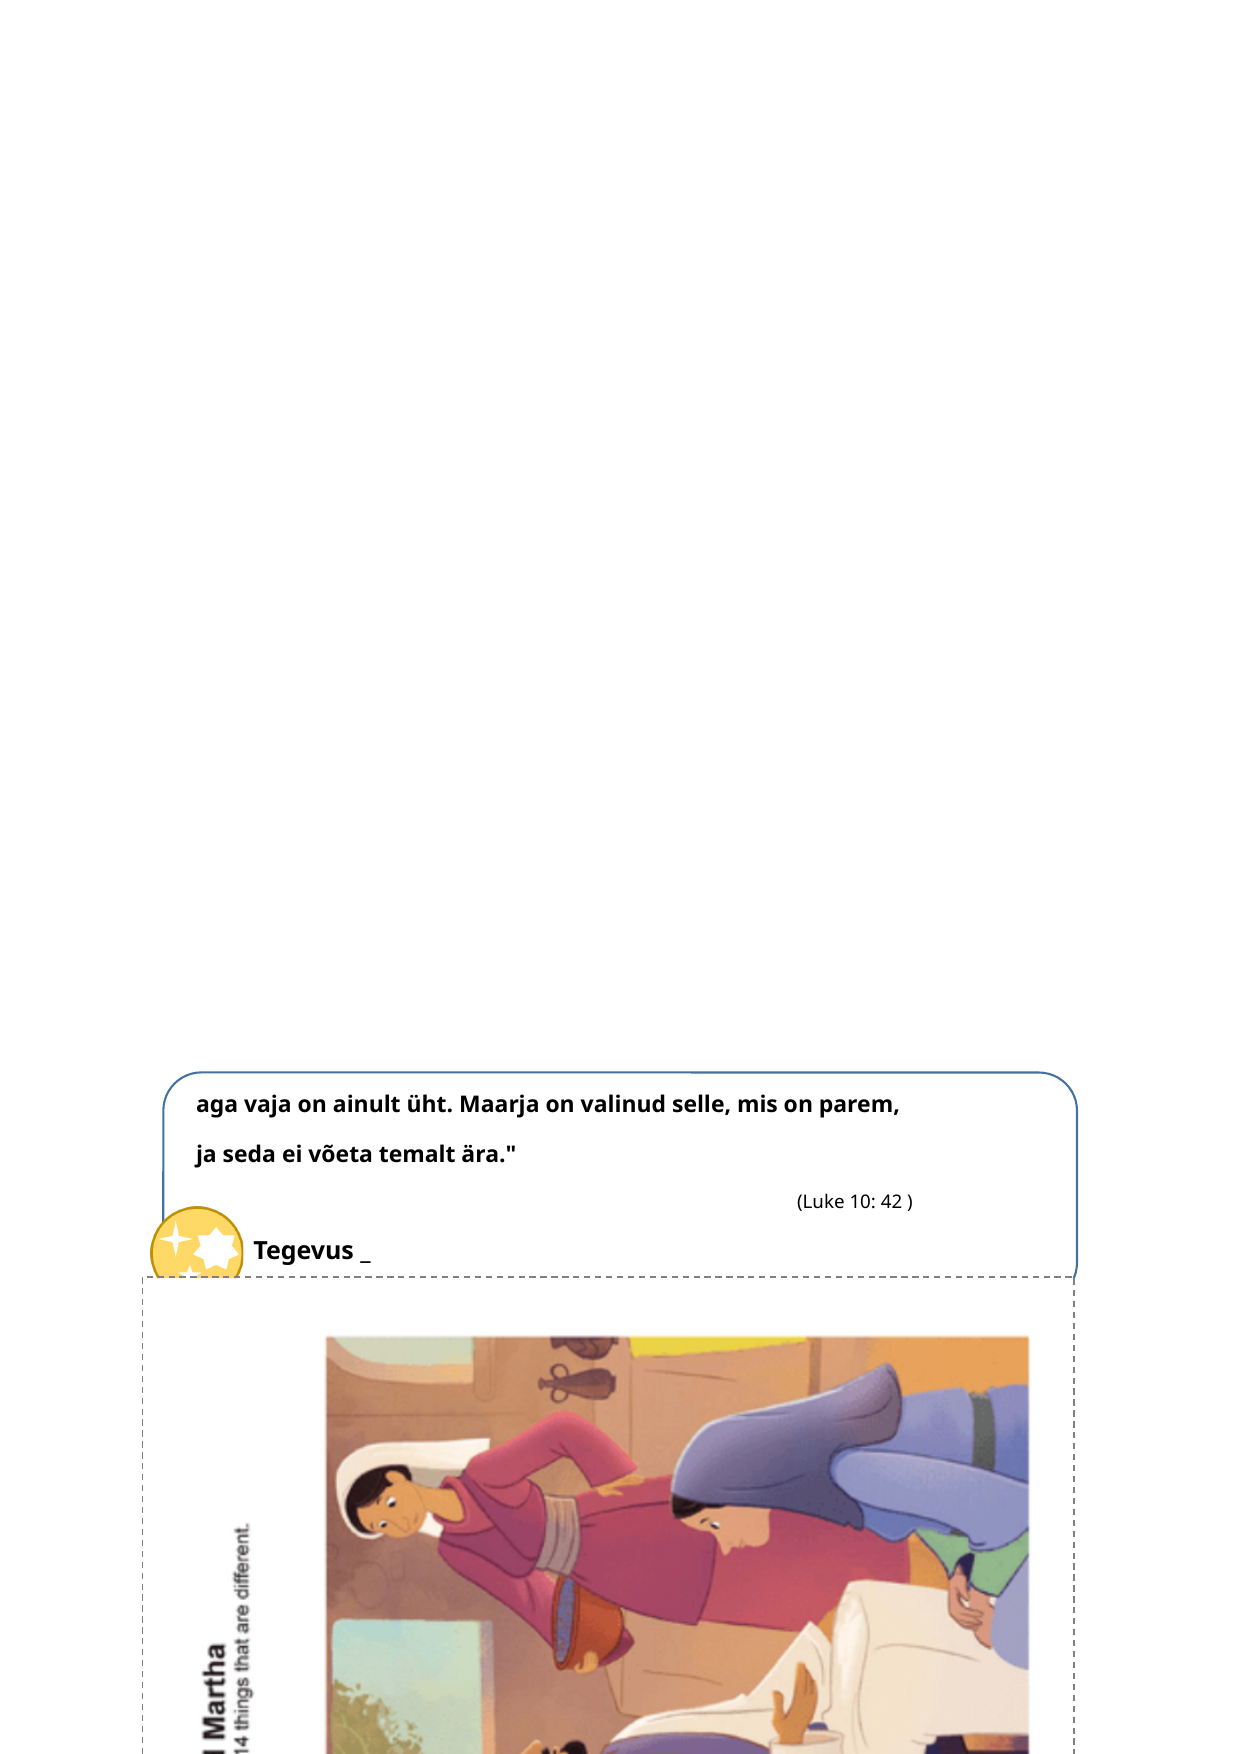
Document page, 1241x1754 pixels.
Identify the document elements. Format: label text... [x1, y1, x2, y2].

picture [150, 1206, 244, 1278]
text (Luke 10: 42 ) [150, 1188, 1090, 1214]
text Tegevus _ [244, 1233, 1090, 1267]
text aga vaja on ainult üht. Maarja on valinud selle, mis on parem, [150, 1088, 1090, 1119]
text ja seda ei võeta temalt ära." [150, 1138, 1090, 1169]
picture [145, 1279, 1074, 1754]
